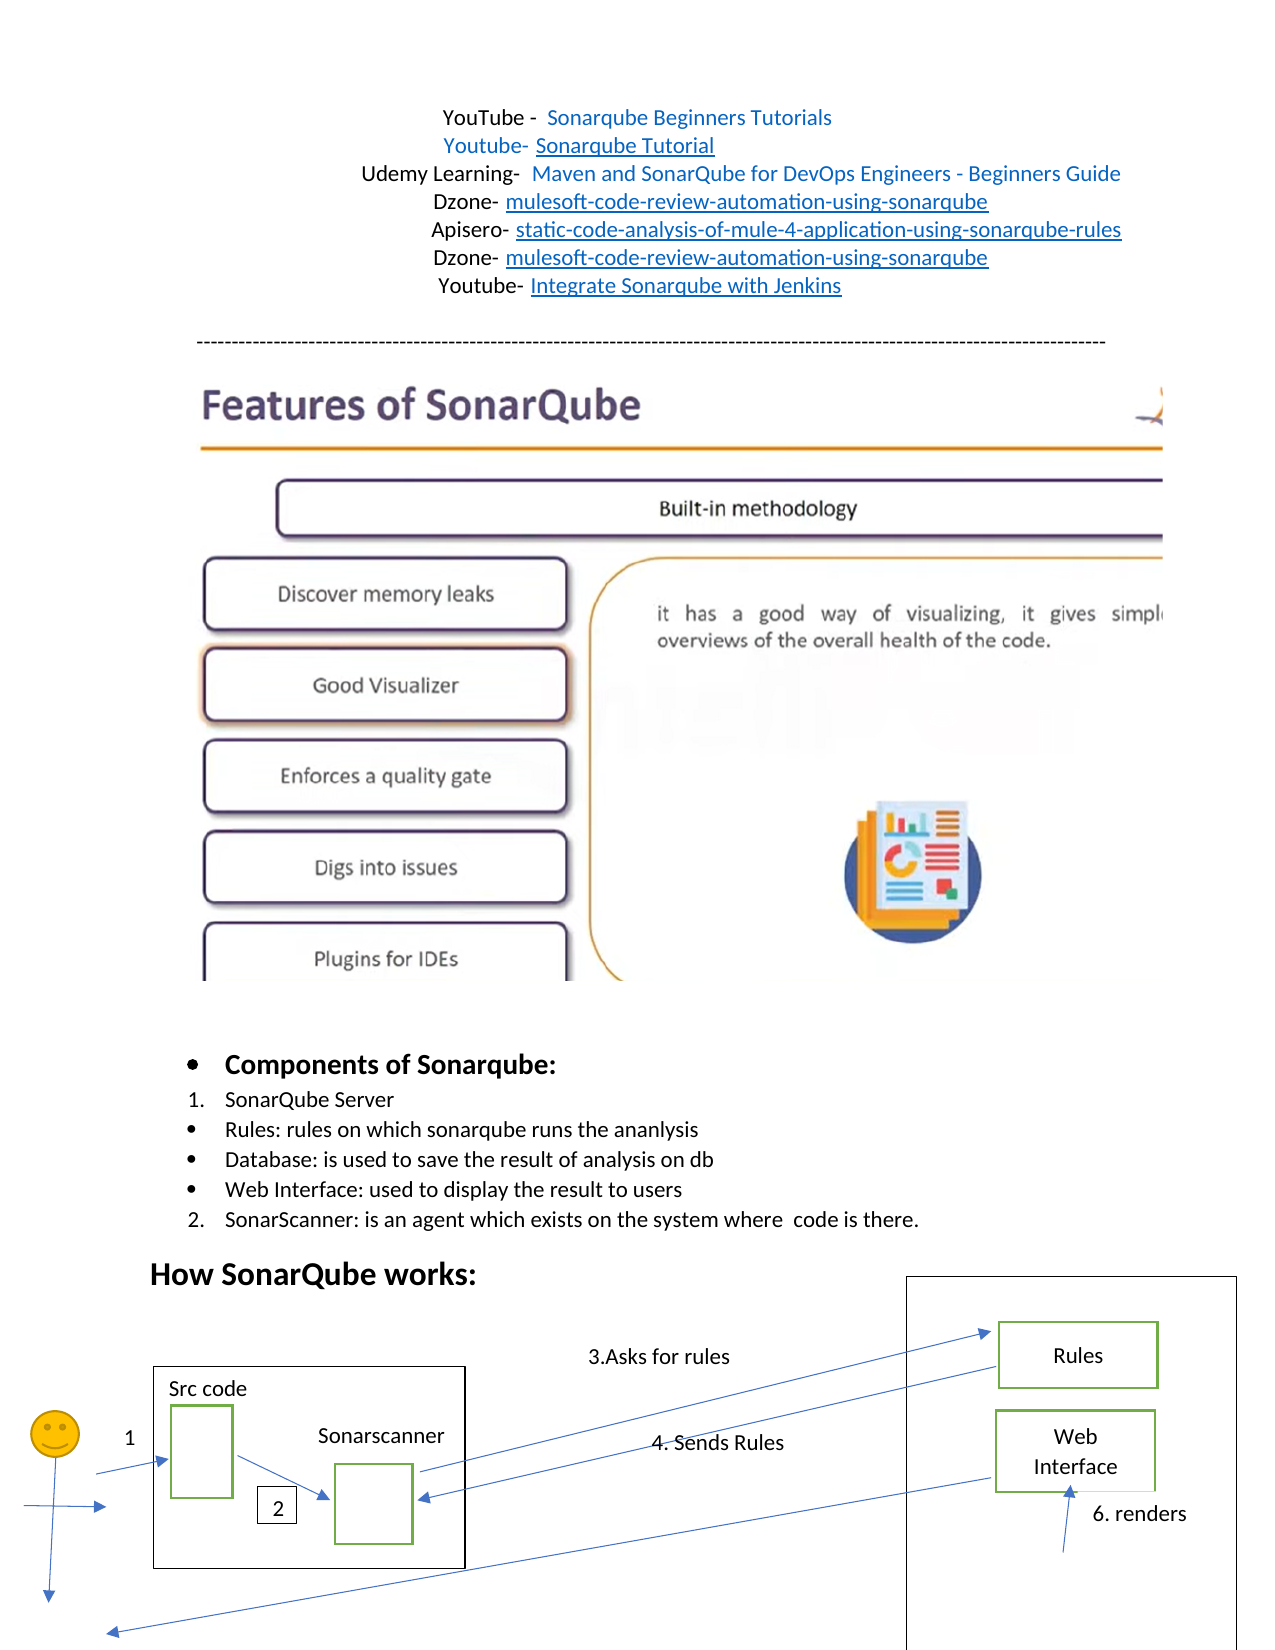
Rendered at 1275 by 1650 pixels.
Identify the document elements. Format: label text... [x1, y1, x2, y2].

list Components of Sonarqube: [187, 1046, 1125, 1082]
list Rules: rules on which sonarqube runs the ananlysis [187, 1115, 1125, 1143]
list Database: is used to save the result of analysis on db [187, 1145, 1125, 1173]
picture [187, 383, 1163, 981]
list SonarScanner: is an agent which exists on the system where code is there. [187, 1206, 1125, 1234]
text How SonarQube works: [150, 1252, 1125, 1293]
list SonarQube Server [187, 1085, 1125, 1113]
list Web Interface: used to display the result to users [187, 1175, 1125, 1203]
